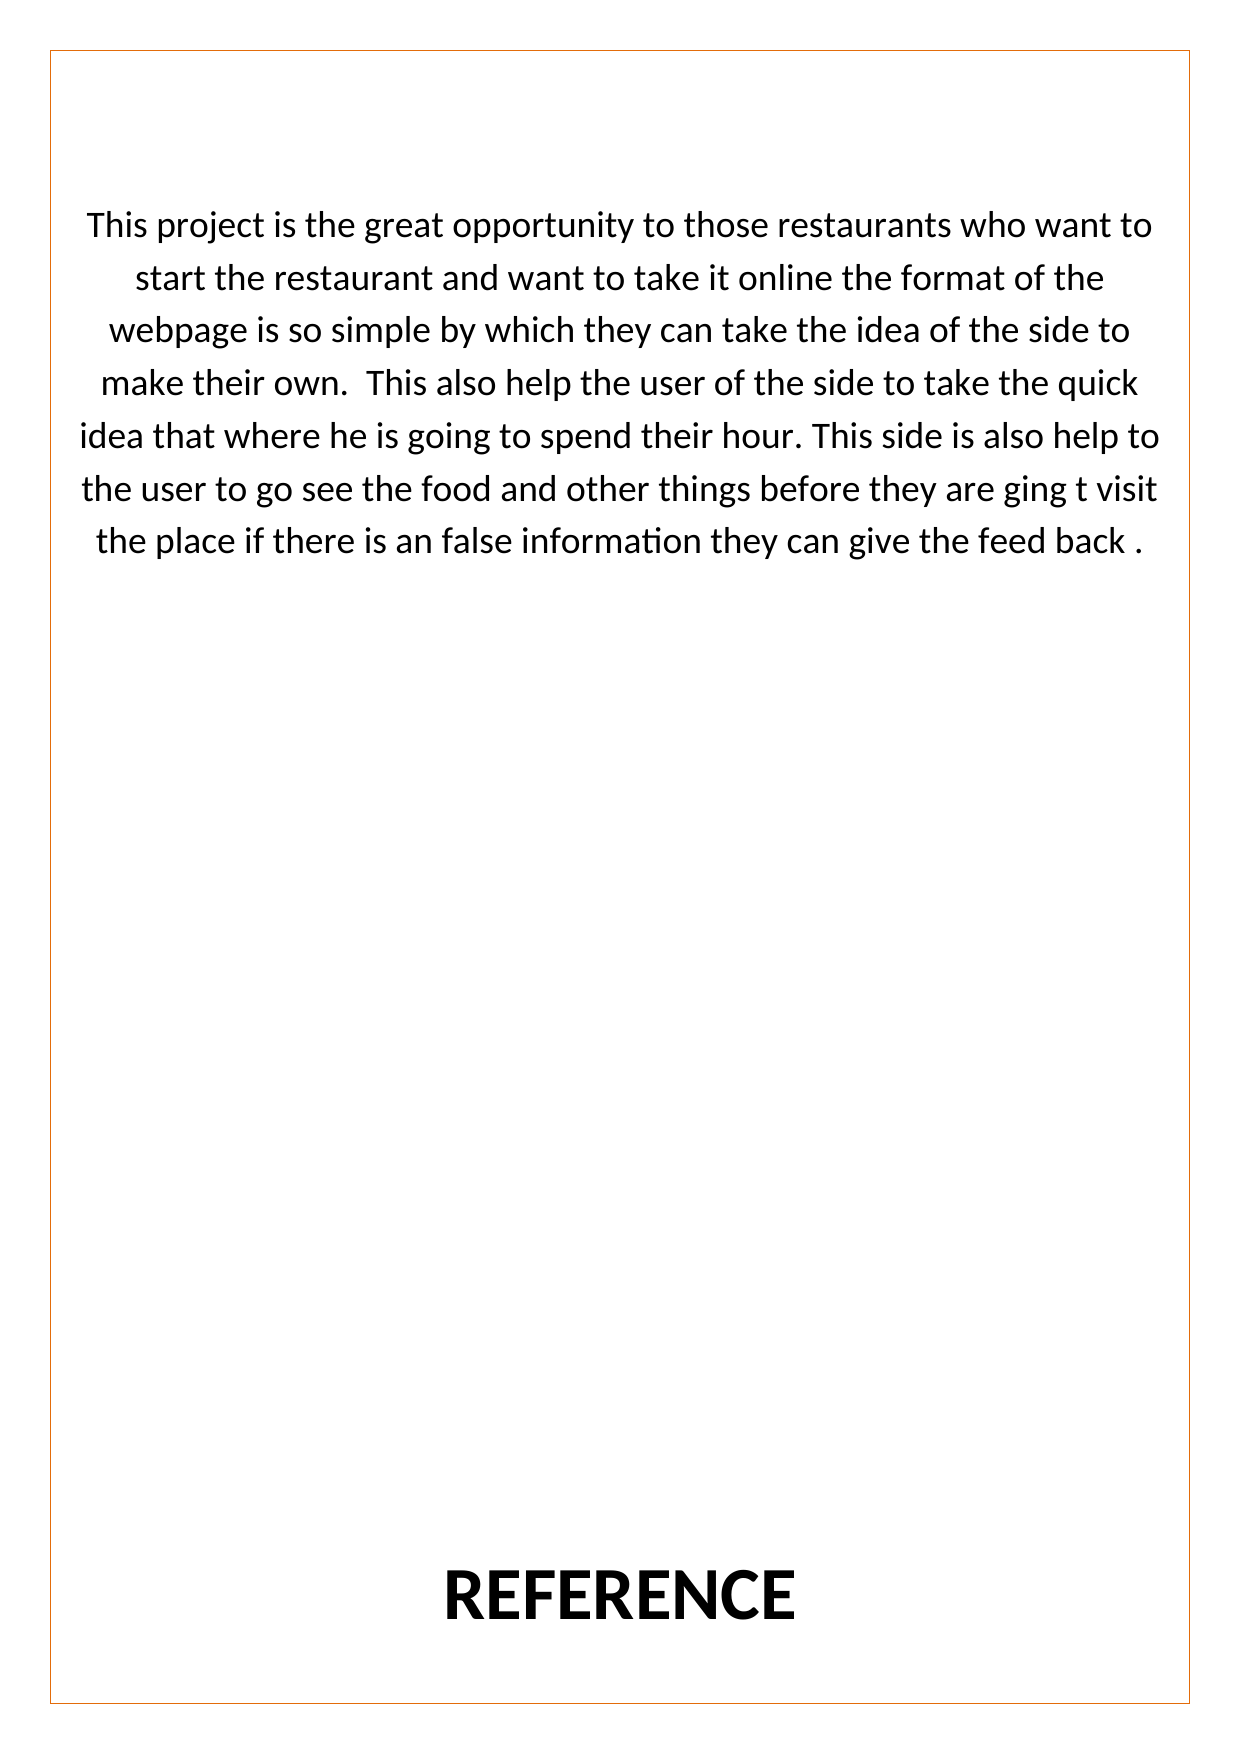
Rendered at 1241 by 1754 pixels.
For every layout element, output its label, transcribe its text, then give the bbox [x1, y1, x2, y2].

text This project is the great opportunity to those restaurants who want to start the restaurant and want to take it online the format of the webpage is so simple by which they can take the idea of the side to make their own. This also help the user of the side to take the quick idea that where he is going to spend their hour. This side is also help to the user to go see the food and other things before they are ging t visit the place if there is an false information they can give the feed back . [75, 201, 1165, 563]
text REFERENCE [75, 1547, 1165, 1638]
